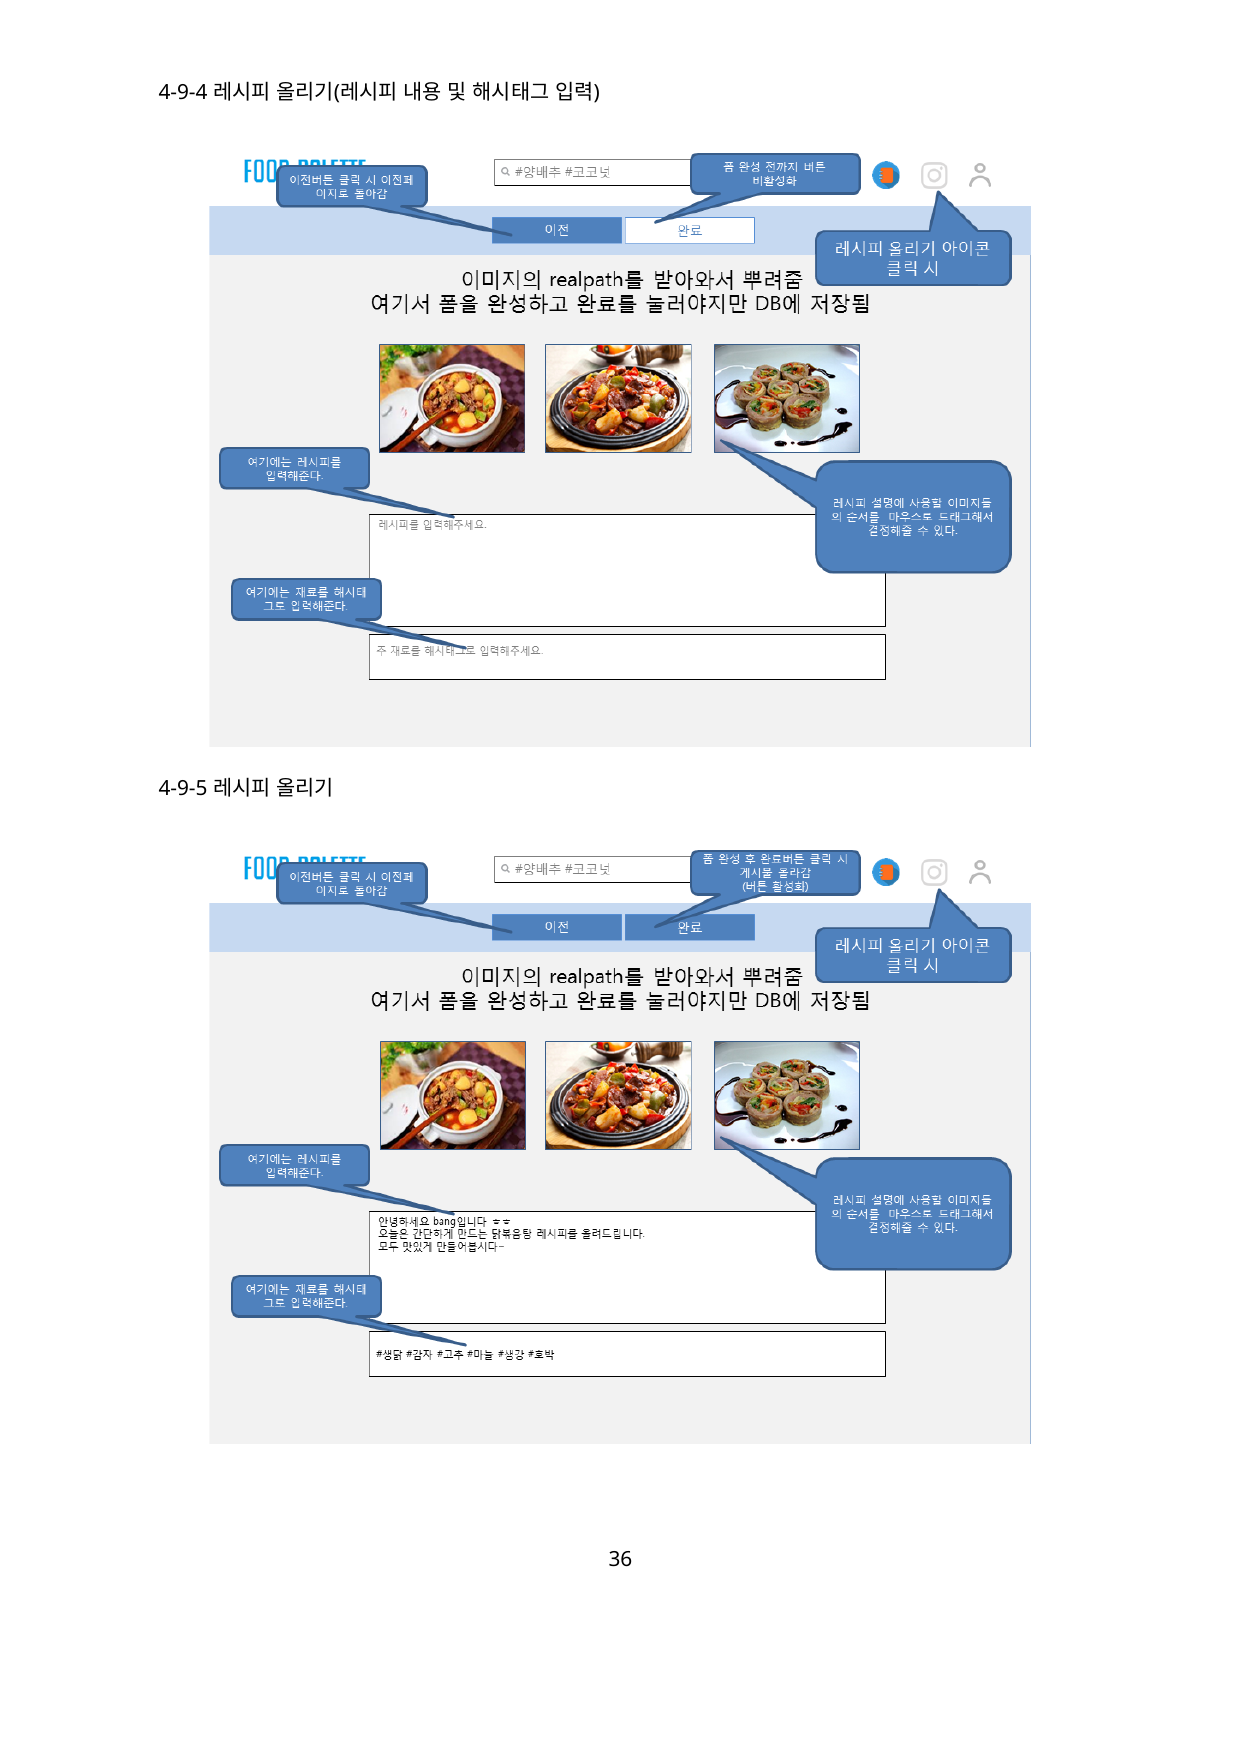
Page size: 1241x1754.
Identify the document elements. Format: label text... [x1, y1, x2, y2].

text 4-9-5 레시피 올리기 [75, 772, 1165, 802]
picture [209, 130, 1031, 747]
picture [209, 827, 1031, 1444]
text 4-9-4 레시피 올리기(레시피 내용 및 해시태그 입력) [75, 75, 1165, 105]
